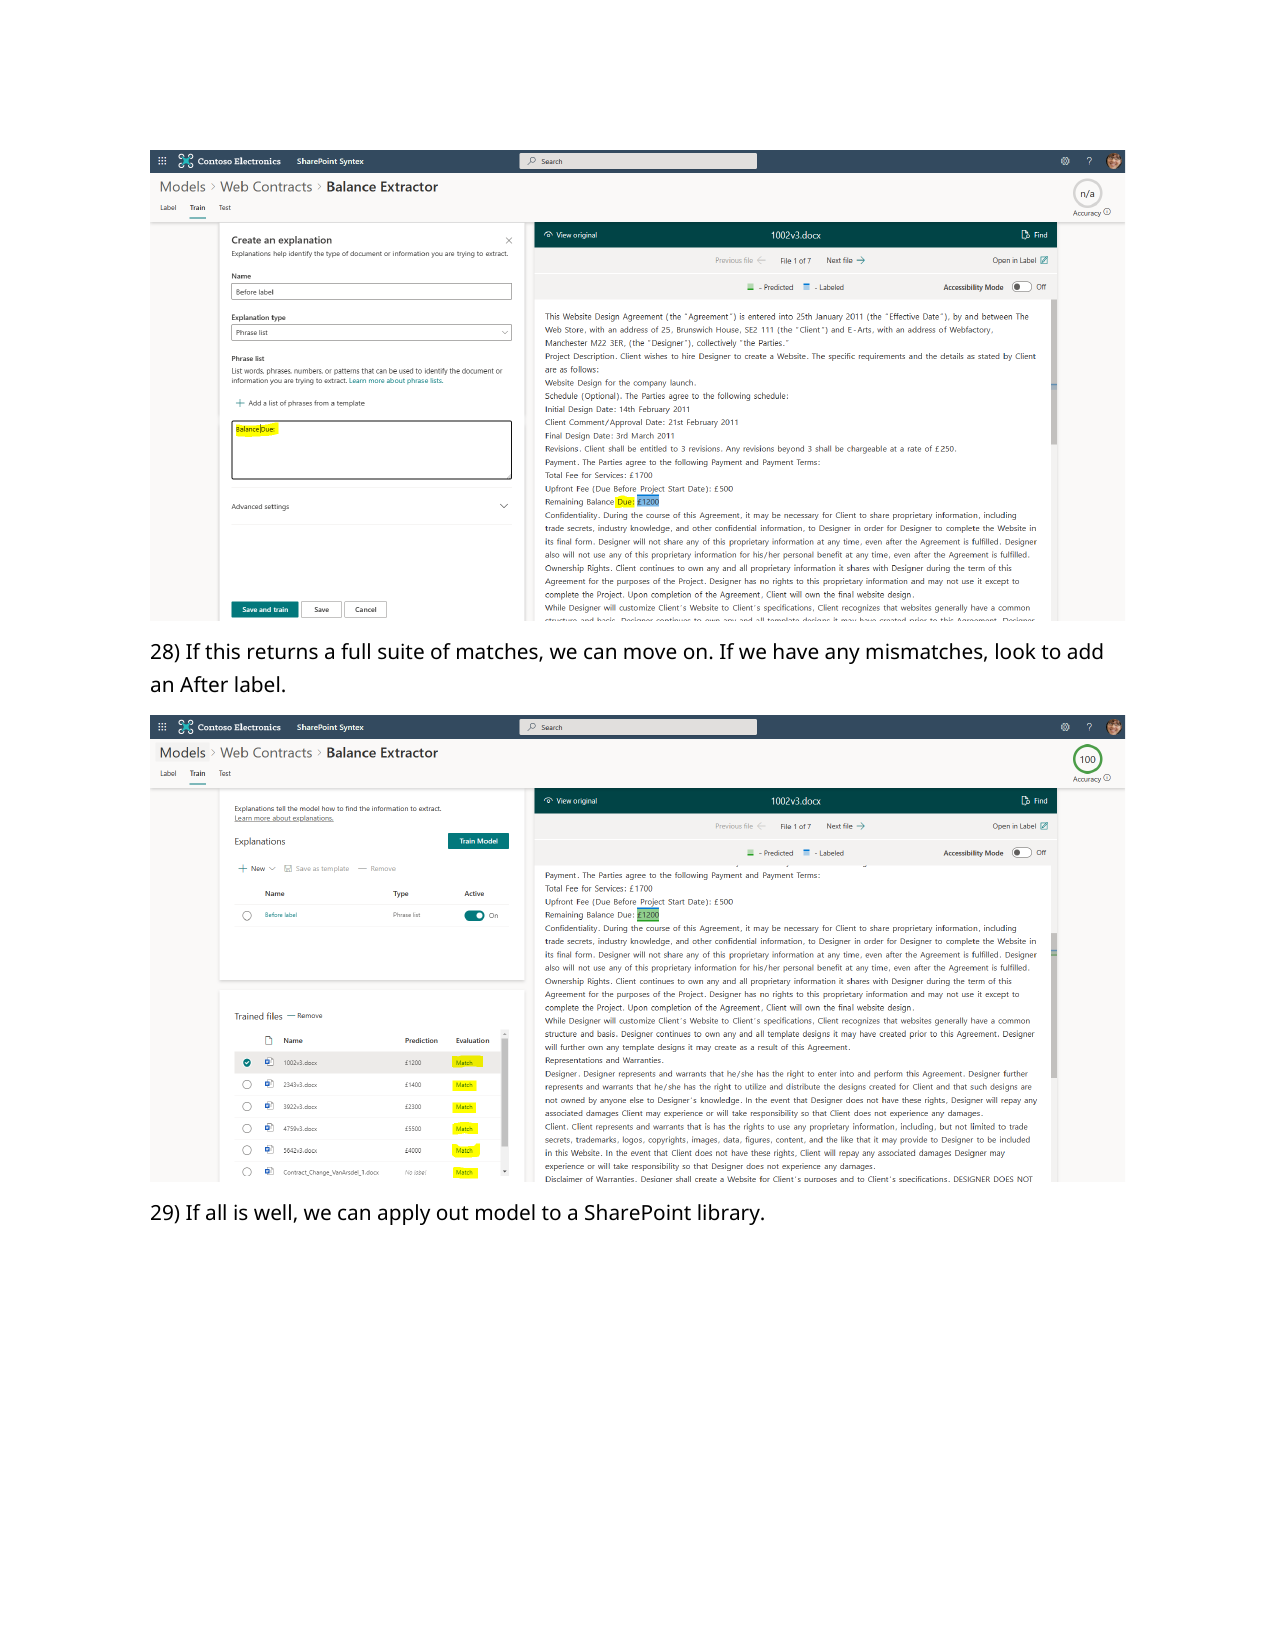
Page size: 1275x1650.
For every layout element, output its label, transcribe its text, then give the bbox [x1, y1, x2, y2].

picture [150, 150, 1125, 621]
text 29) If all is well, we can apply out model to a SharePoint library. [150, 1198, 1125, 1226]
text 28) If this returns a full suite of matches, we can move on. If we have any mismatches, look to add an After label. [150, 637, 1125, 698]
picture [150, 715, 1125, 1182]
